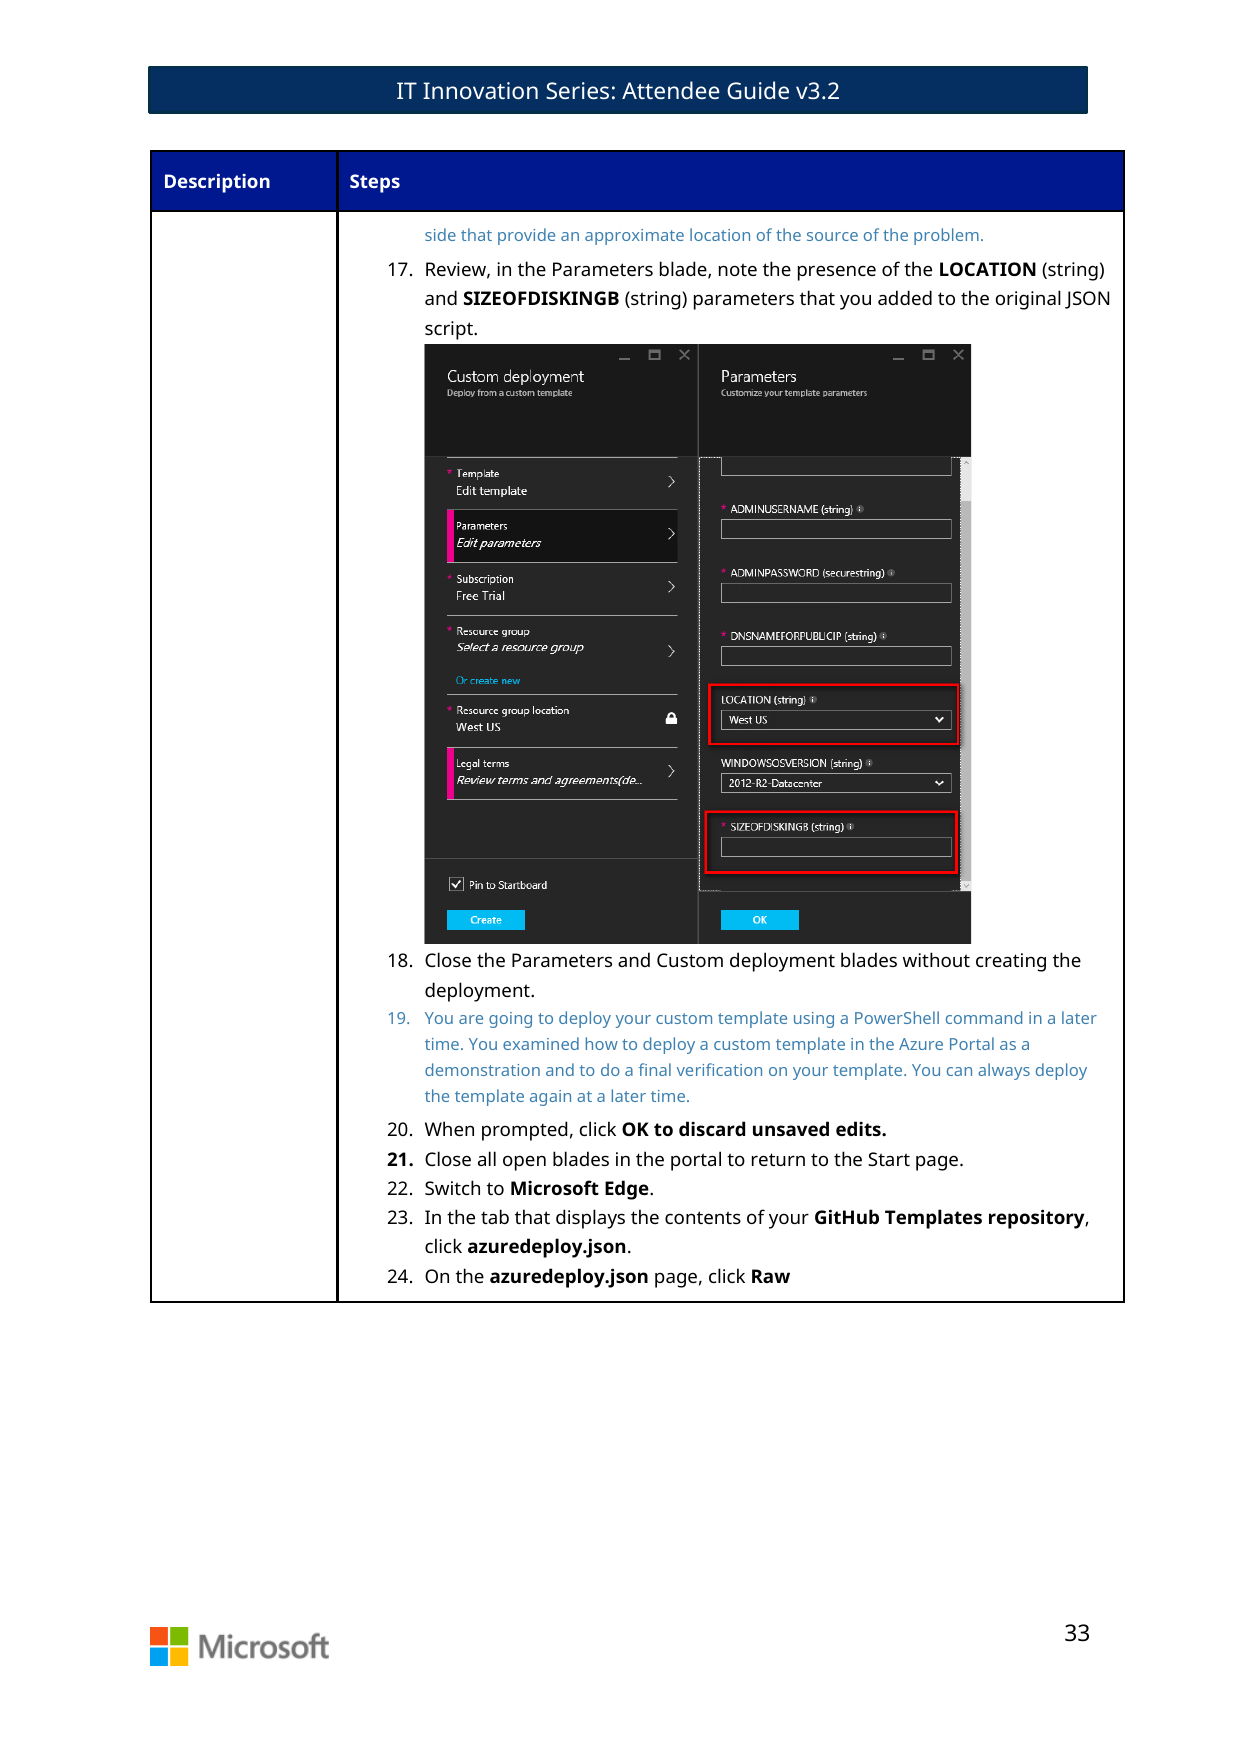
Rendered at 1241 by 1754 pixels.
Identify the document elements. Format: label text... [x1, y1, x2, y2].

table_header Description [152, 152, 336, 210]
table_header Steps [339, 152, 1123, 210]
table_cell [339, 212, 1123, 1301]
picture [424, 344, 972, 944]
picture [150, 1627, 330, 1666]
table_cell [152, 212, 336, 1301]
